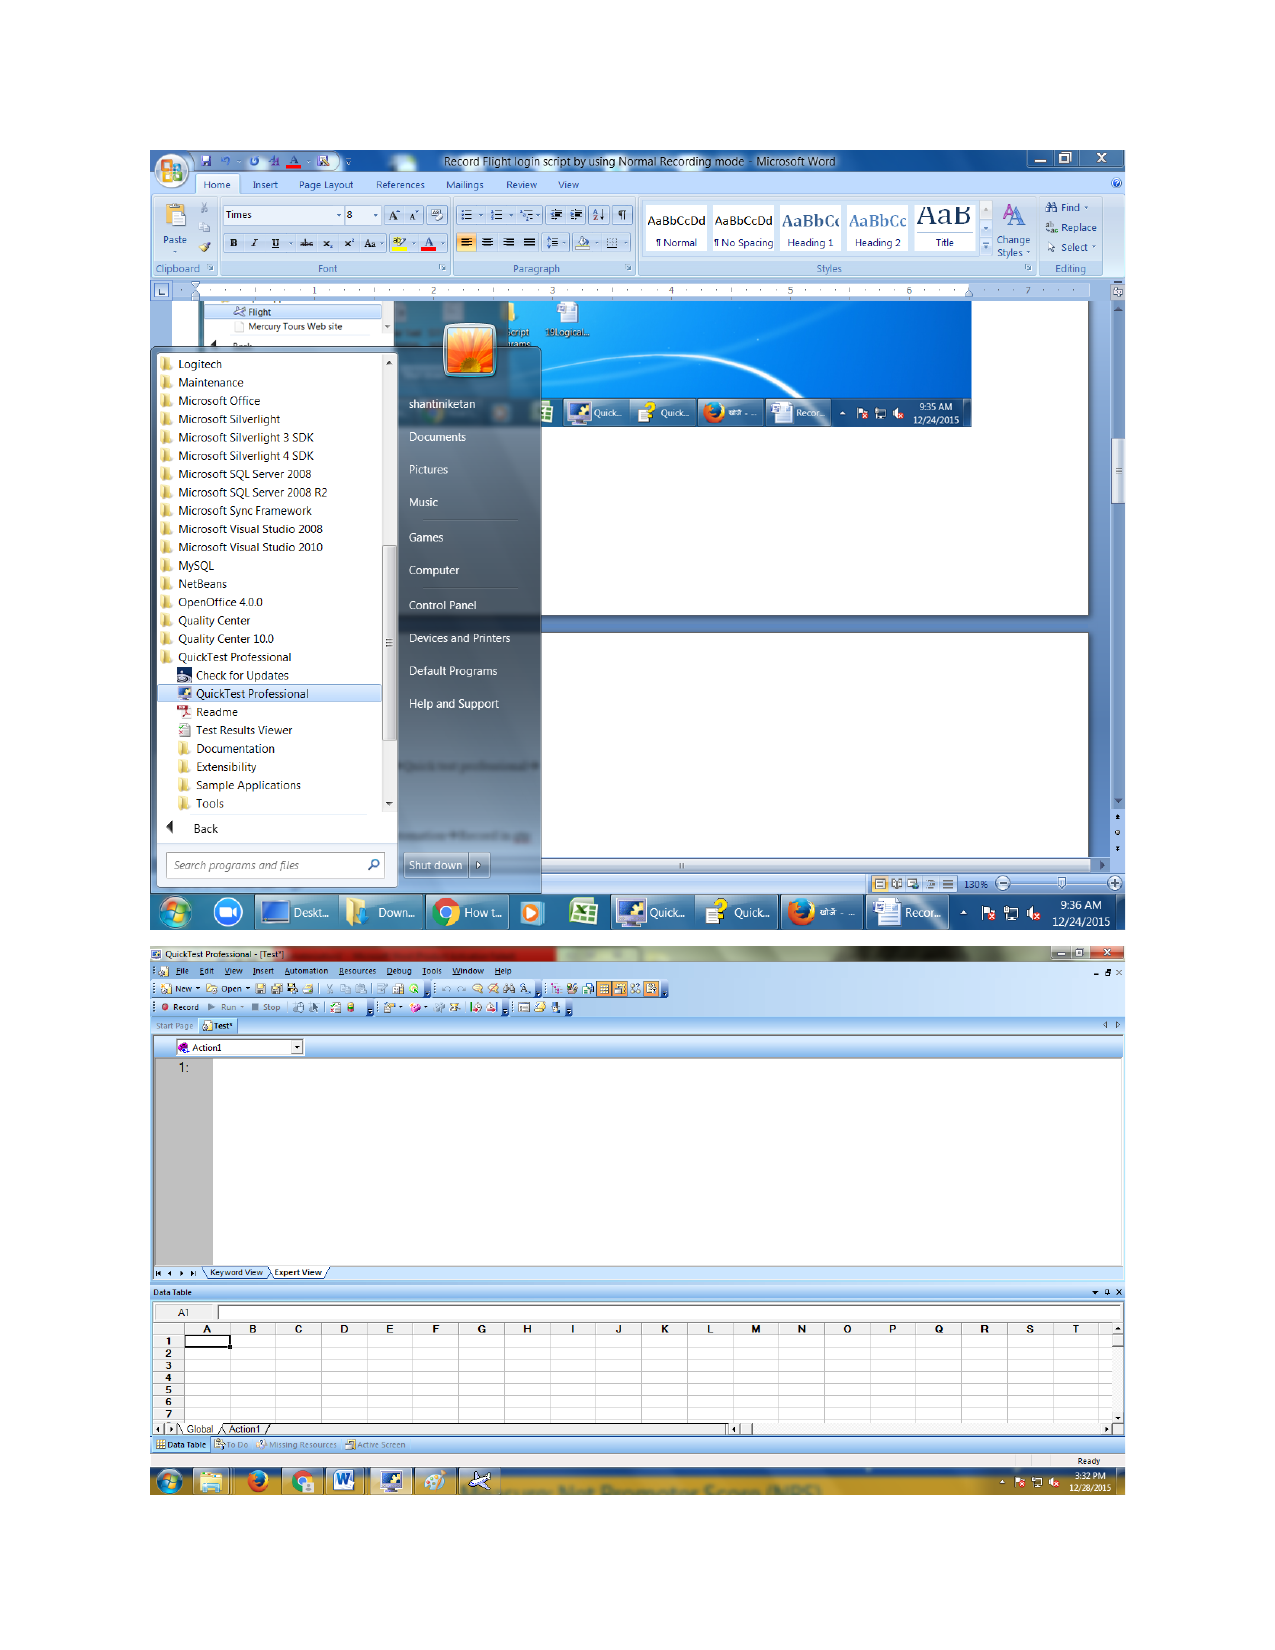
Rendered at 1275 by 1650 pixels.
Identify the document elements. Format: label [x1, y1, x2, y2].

picture [150, 150, 1125, 930]
picture [150, 946, 1125, 1495]
